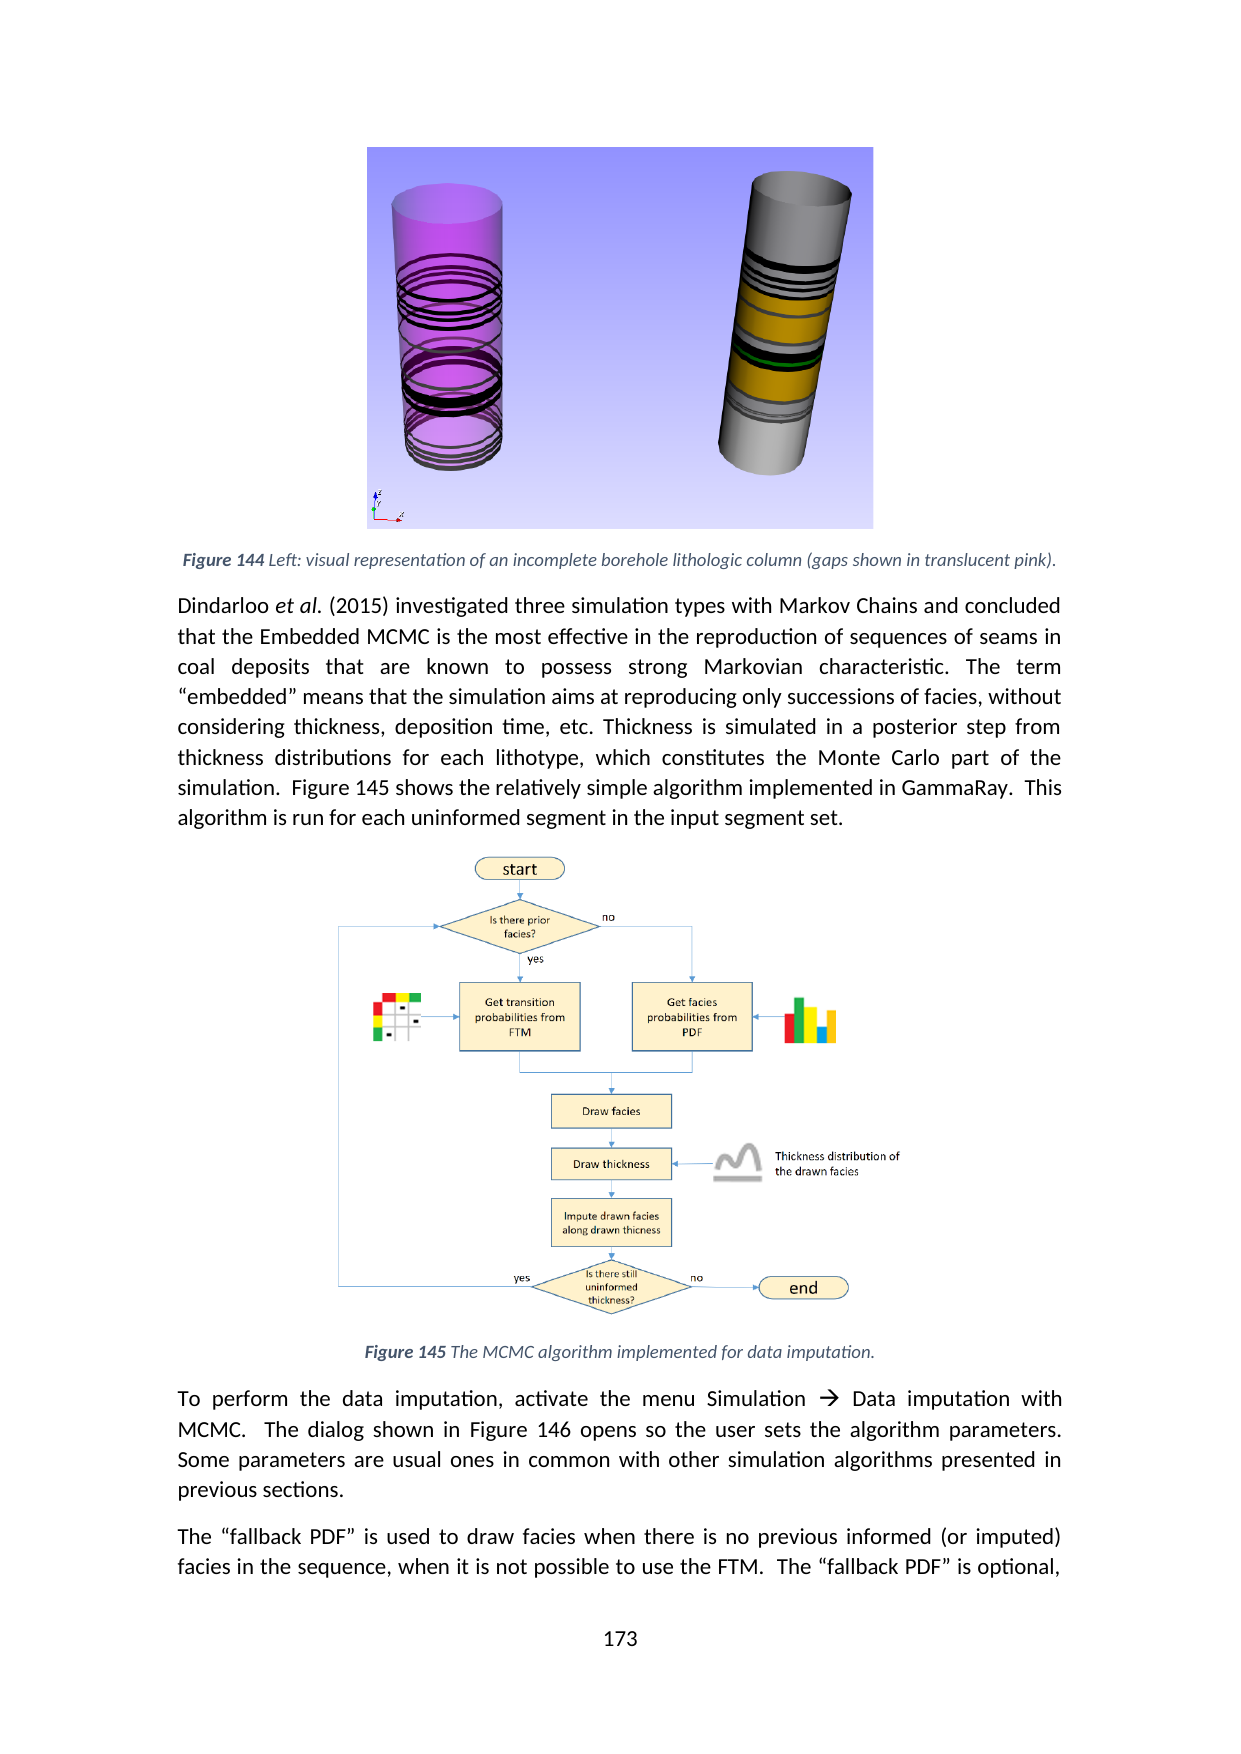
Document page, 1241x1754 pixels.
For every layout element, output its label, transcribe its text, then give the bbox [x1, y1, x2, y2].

picture [332, 850, 909, 1322]
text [177, 1522, 1063, 1580]
text Figure 145 The MCMC algorithm implemented for data imputation. [177, 1341, 1063, 1364]
text Dindarloo et al. (2015) investigated three simulation types with Markov Chains and concluded that the Embedded MCMC is the most effective in the reproduction of sequences of seams in coal deposits that are known to possess strong Markovian characteristic. The term “embedded” means that the simulation aims at reproducing only successions of facies, without considering thickness, deposition time, etc. Thickness is simulated in a posterior step from thickness distributions for each lithotype, which constitutes the Monte Carlo part of the simulation. Figure 142 shows the relatively simple algorithm implemented in GammaRay. This algorithm is run for each uninformed segment in the input segment set. [177, 592, 1063, 831]
text To perform the data imputation, activate the menu Simulation Data imputation with MCMC. The dialog shown in Figure 143 opens so the user sets the algorithm parameters. Some parameters are usual ones in common with other simulation algorithms presented in previous sections. [177, 1384, 1063, 1503]
text Figure 144 Left: visual representation of an incomplete borehole lithologic column (gaps shown in translucent pink). [177, 548, 1063, 571]
picture [367, 147, 874, 529]
